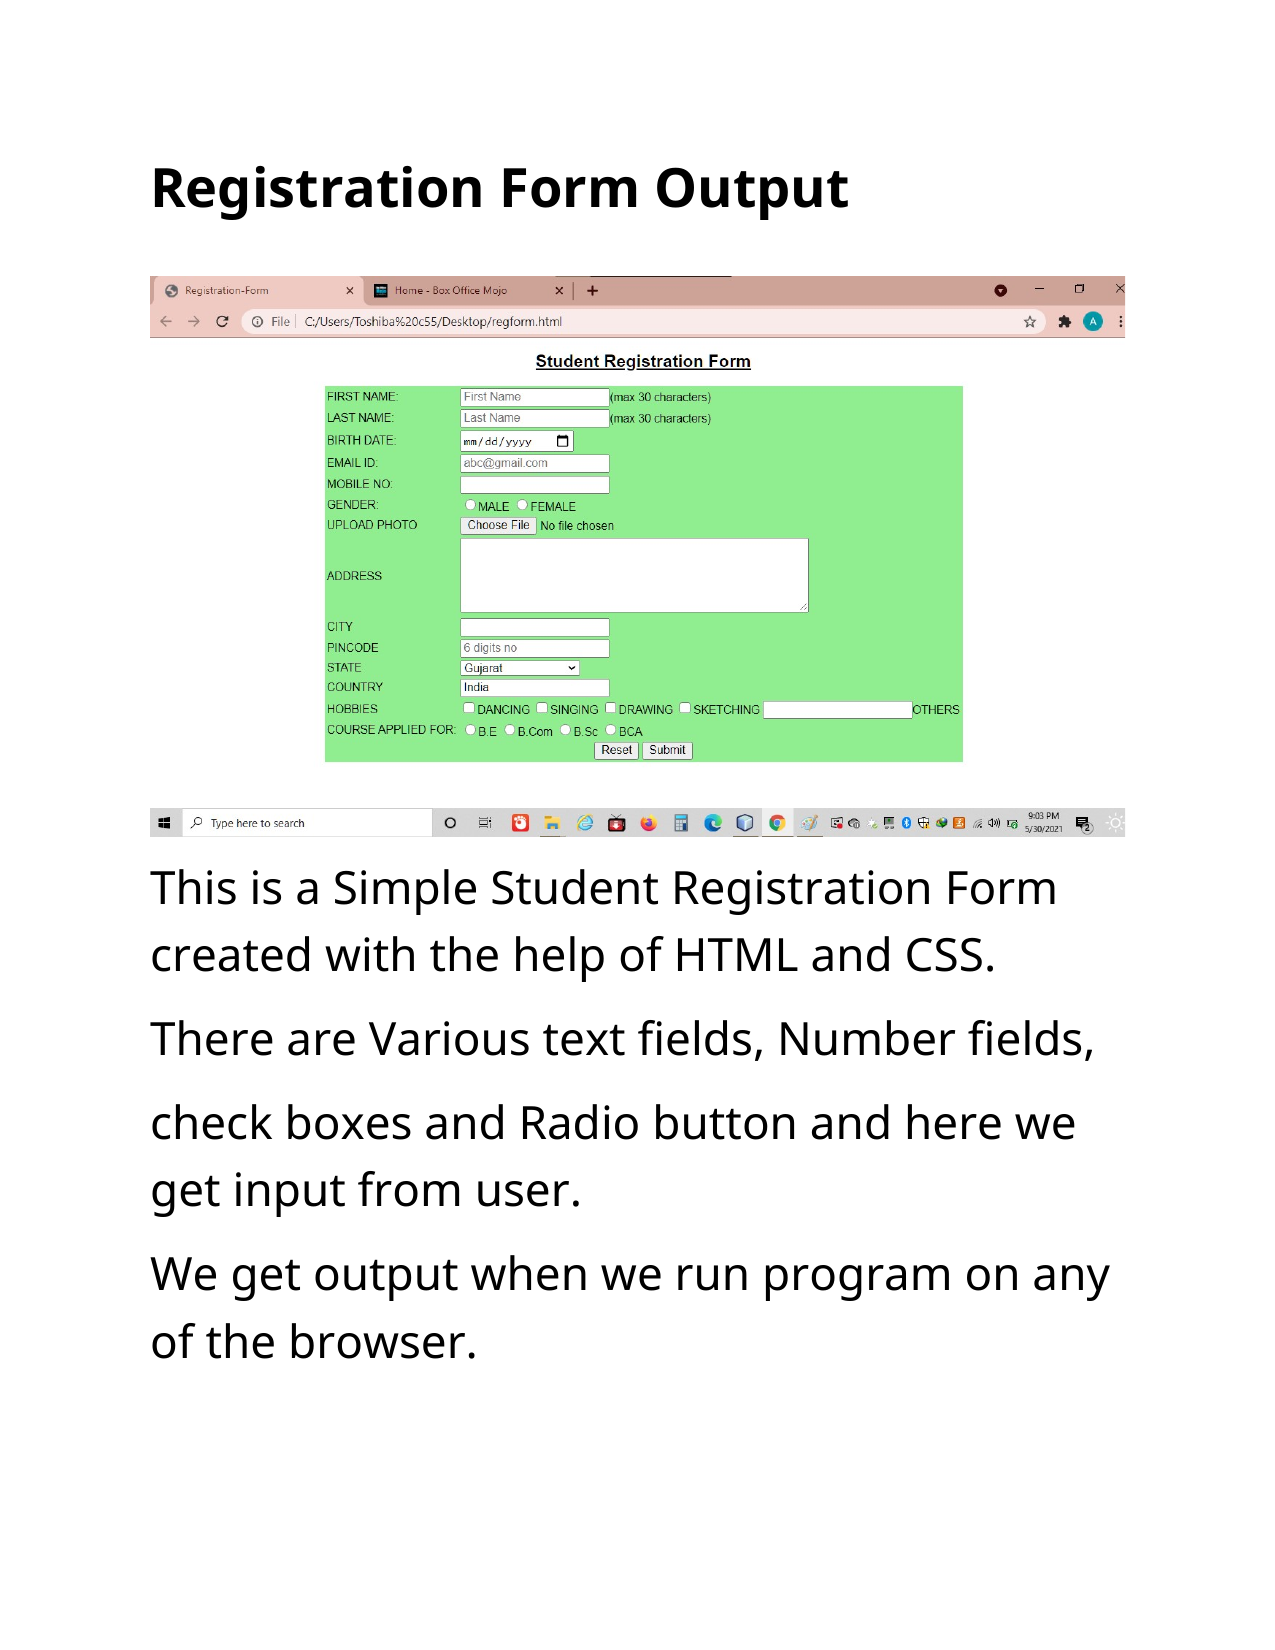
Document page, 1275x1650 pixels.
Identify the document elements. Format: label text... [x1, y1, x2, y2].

text There are Various text fields, Number fields, [150, 1007, 1125, 1069]
text check boxes and Radio button and here we get input from user. [150, 1091, 1125, 1220]
text This is a Simple Student Registration Form created with the help of HTML and CSS. [150, 855, 1125, 985]
picture [150, 276, 1125, 837]
text We get output when we run program on any of the browser. [150, 1242, 1125, 1372]
text Registration Form Output [150, 150, 1125, 224]
